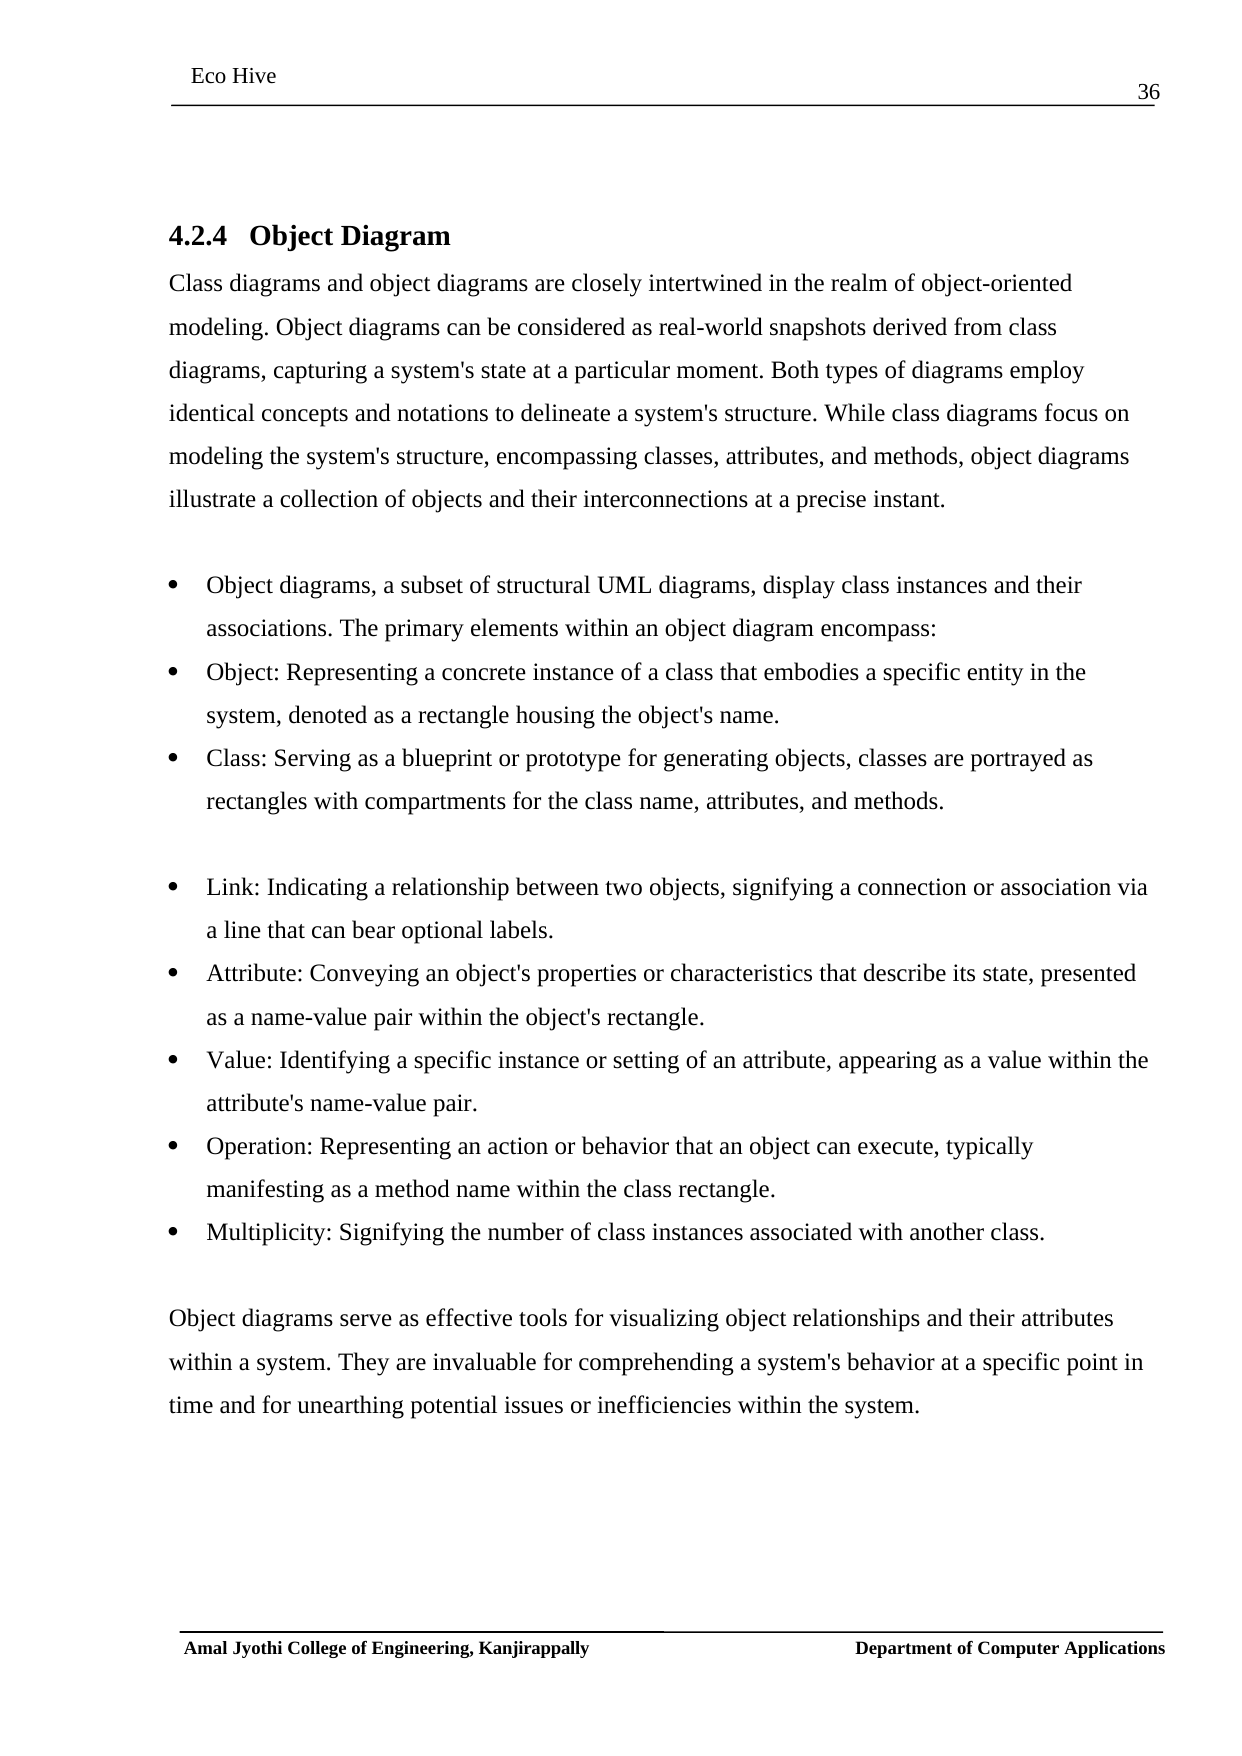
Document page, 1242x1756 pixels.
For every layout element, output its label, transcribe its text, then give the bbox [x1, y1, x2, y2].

list Object: Representing a concrete instance of a class that embodies a specific entity in the system, denoted as a rectangle housing the object's name. [169, 657, 1153, 728]
list Value: Identifying a specific instance or setting of an attribute, appearing as a value within the attribute's name-value pair. [169, 1045, 1153, 1117]
list Class: Serving as a blueprint or prototype for generating objects, classes are portrayed as rectangles with compartments for the class name, attributes, and methods. [169, 743, 1153, 815]
text Class diagrams and object diagrams are closely intertwined in the realm of object-oriented modeling. Object diagrams can be considered as real-world snapshots derived from class diagrams, capturing a system's state at a particular moment. Both types of diagrams employ identical concepts and notations to delineate a system's structure. While class diagrams focus on modeling the system's structure, encompassing classes, attributes, and methods, object diagrams illustrate a collection of objects and their interconnections at a precise instant. [169, 268, 1153, 513]
list Operation: Representing an action or behavior that an object can execute, typically manifesting as a method name within the class rectangle. [169, 1131, 1153, 1203]
list Attribute: Conveying an object's properties or characteristics that describe its state, presented as a name-value pair within the object's rectangle. [169, 958, 1153, 1030]
text Object diagrams serve as effective tools for visualizing object relationships and their attributes within a system. They are invaluable for comprehending a system's behavior at a specific point in time and for unearthing potential issues or inefficiencies within the system. [169, 1303, 1153, 1418]
list Link: Indicating a relationship between two objects, signifying a connection or association via a line that can bear optional labels. [169, 872, 1153, 944]
list Multiplicity: Signifying the number of class instances associated with another class. [169, 1217, 1153, 1246]
subtitle Object Diagram [169, 218, 1153, 252]
list Object diagrams, a subset of structural UML diagrams, display class instances and their associations. The primary elements within an object diagram encompass: [169, 570, 1153, 642]
